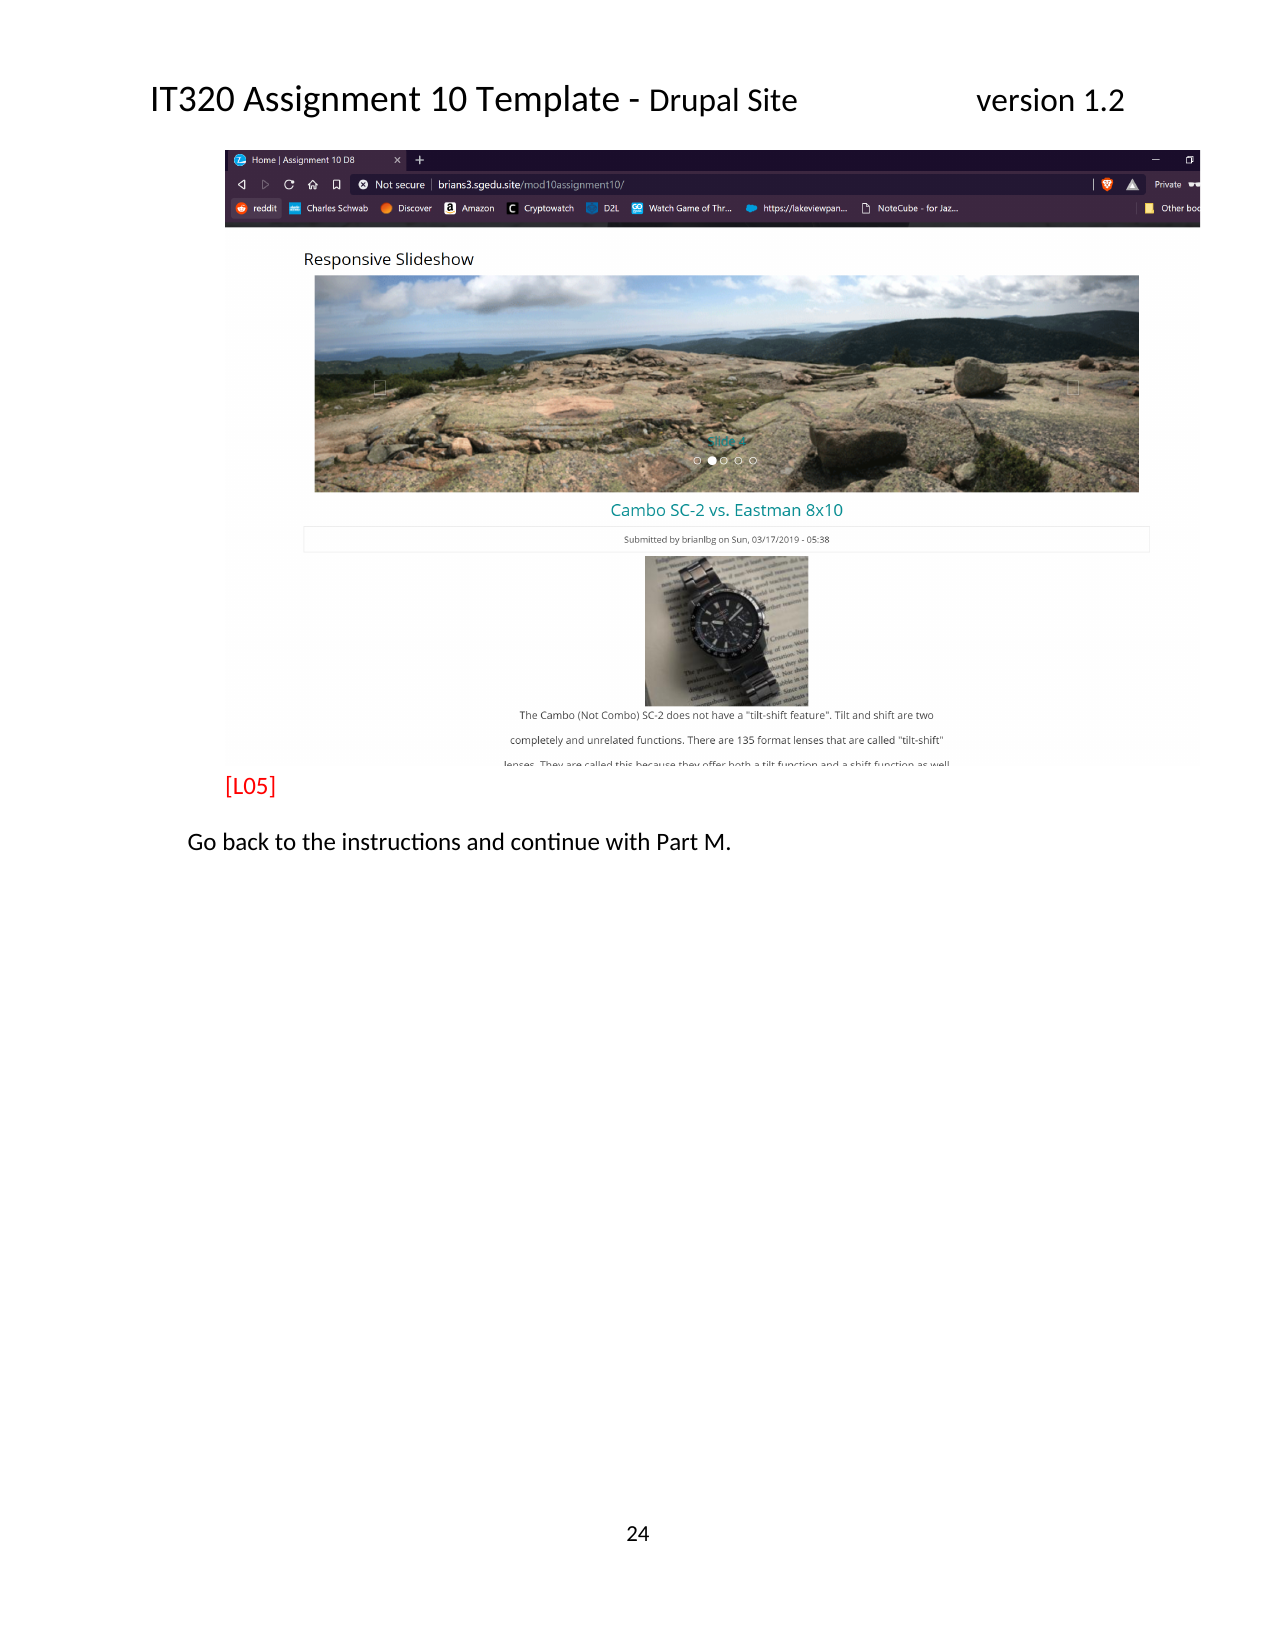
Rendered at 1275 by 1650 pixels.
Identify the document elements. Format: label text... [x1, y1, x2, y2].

text Go back to the instructions and continue with Part M. [187, 826, 1125, 856]
picture [225, 150, 1200, 766]
list [L05] [225, 766, 1125, 801]
